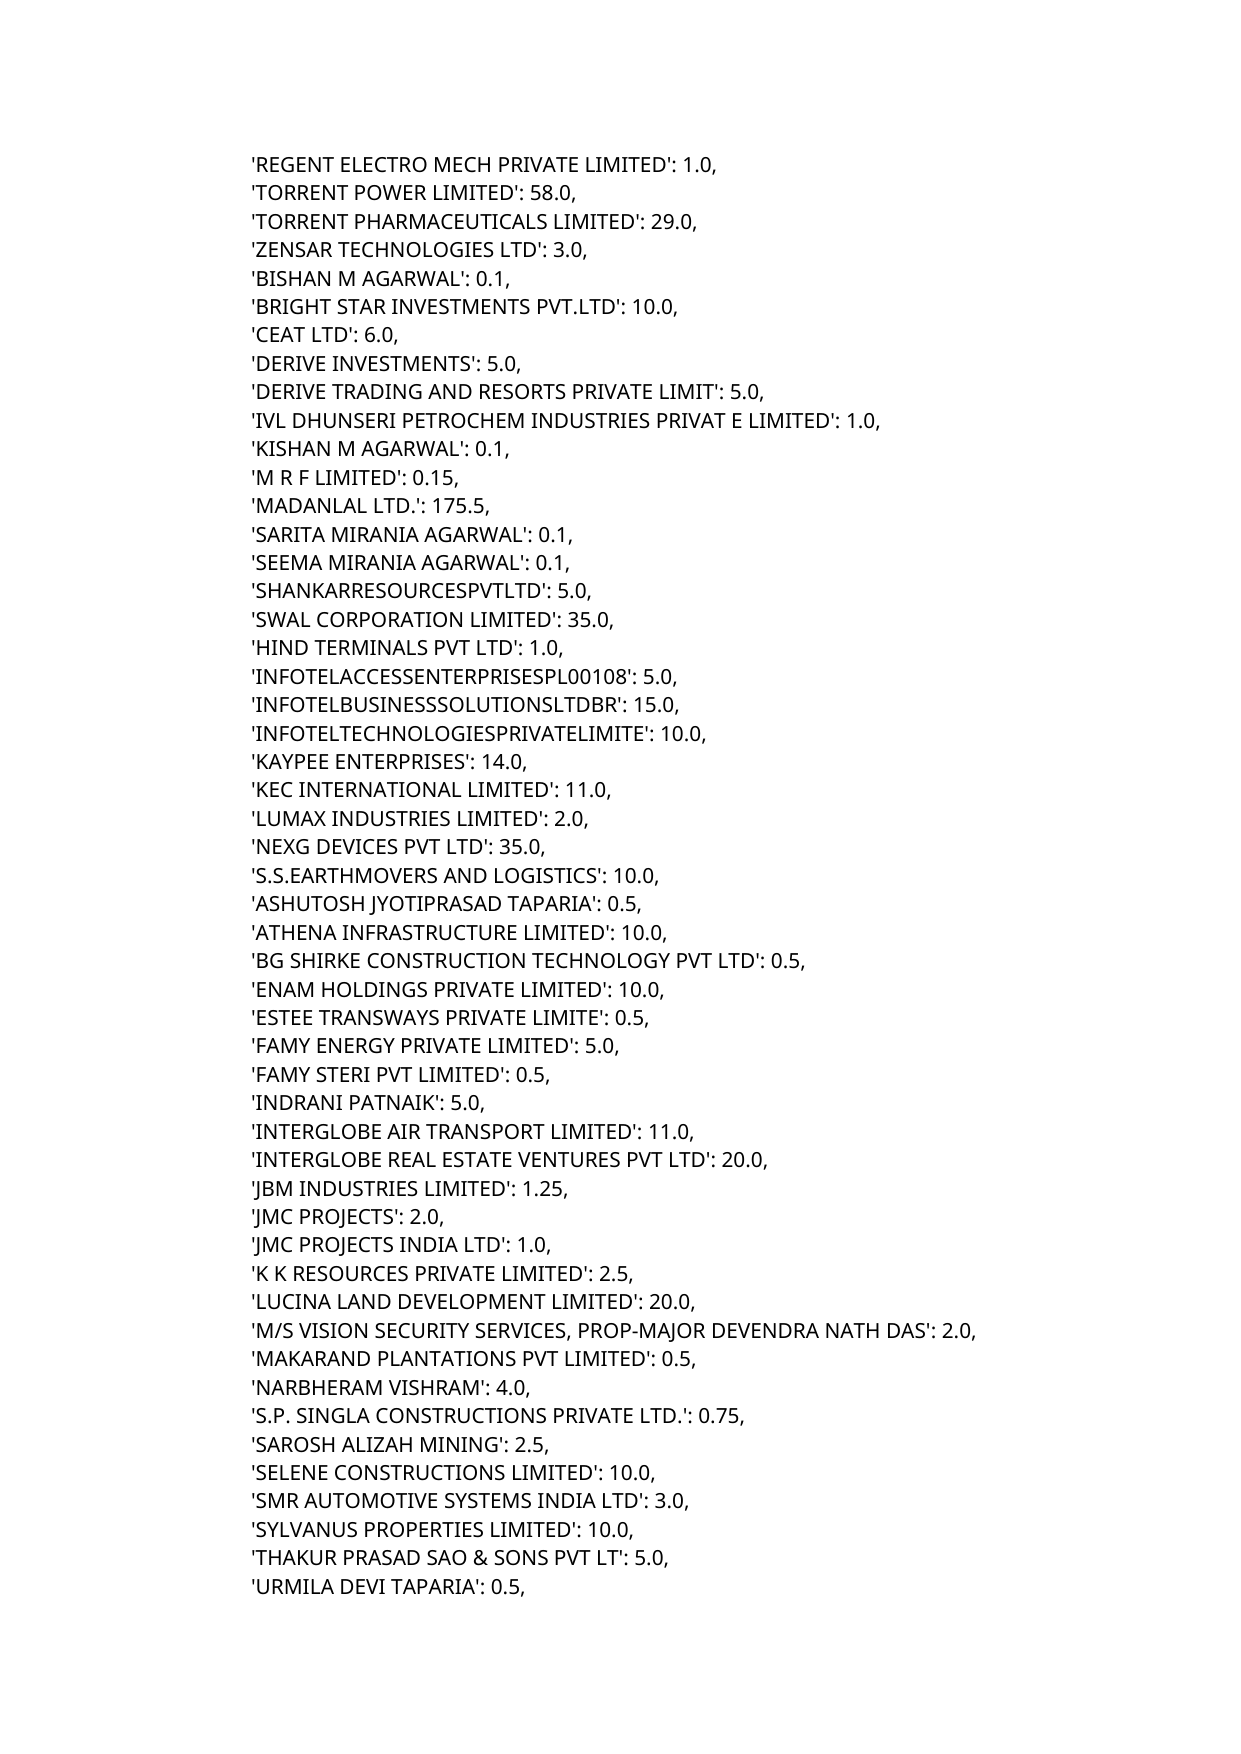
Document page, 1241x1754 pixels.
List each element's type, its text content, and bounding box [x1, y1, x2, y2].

text 'NEXG DEVICES PVT LTD': 35.0, [245, 832, 1090, 861]
text 'BISHAN M AGARWAL': 0.1, [245, 264, 1090, 292]
text 'SMR AUTOMOTIVE SYSTEMS INDIA LTD': 3.0, [245, 1487, 1090, 1515]
text 'MADANLAL LTD.': 175.5, [245, 491, 1090, 520]
text 'SYLVANUS PROPERTIES LIMITED': 10.0, [245, 1515, 1090, 1543]
text 'BG SHIRKE CONSTRUCTION TECHNOLOGY PVT LTD': 0.5, [245, 946, 1090, 975]
text 'FAMY ENERGY PRIVATE LIMITED': 5.0, [245, 1032, 1090, 1060]
text 'SHANKARRESOURCESPVTLTD': 5.0, [245, 577, 1090, 605]
text 'INFOTELTECHNOLOGIESPRIVATELIMITE': 10.0, [245, 719, 1090, 747]
text 'MAKARAND PLANTATIONS PVT LIMITED': 0.5, [245, 1344, 1090, 1373]
text 'INTERGLOBE AIR TRANSPORT LIMITED': 11.0, [245, 1117, 1090, 1145]
text 'ASHUTOSH JYOTIPRASAD TAPARIA': 0.5, [245, 889, 1090, 918]
text 'INDRANI PATNAIK': 5.0, [245, 1088, 1090, 1117]
text 'LUCINA LAND DEVELOPMENT LIMITED': 20.0, [245, 1287, 1090, 1316]
text 'M R F LIMITED': 0.15, [245, 463, 1090, 491]
text 'SWAL CORPORATION LIMITED': 35.0, [245, 605, 1090, 633]
text 'NARBHERAM VISHRAM': 4.0, [245, 1373, 1090, 1401]
text 'SARITA MIRANIA AGARWAL': 0.1, [245, 520, 1090, 548]
text 'IVL DHUNSERI PETROCHEM INDUSTRIES PRIVAT E LIMITED': 1.0, [245, 406, 1090, 434]
text 'S.S.EARTHMOVERS AND LOGISTICS': 10.0, [245, 861, 1090, 889]
text 'K K RESOURCES PRIVATE LIMITED': 2.5, [245, 1259, 1090, 1287]
text 'SEEMA MIRANIA AGARWAL': 0.1, [245, 548, 1090, 577]
text 'JMC PROJECTS INDIA LTD': 1.0, [245, 1231, 1090, 1259]
text 'ESTEE TRANSWAYS PRIVATE LIMITE': 0.5, [245, 1003, 1090, 1032]
text 'ATHENA INFRASTRUCTURE LIMITED': 10.0, [245, 918, 1090, 946]
text 'ZENSAR TECHNOLOGIES LTD': 3.0, [245, 235, 1090, 264]
text 'INFOTELBUSINESSSOLUTIONSLTDBR': 15.0, [245, 690, 1090, 719]
text 'REGENT ELECTRO MECH PRIVATE LIMITED': 1.0, [245, 150, 1090, 178]
text 'SELENE CONSTRUCTIONS LIMITED': 10.0, [245, 1458, 1090, 1487]
text 'FAMY STERI PVT LIMITED': 0.5, [245, 1060, 1090, 1088]
text 'JMC PROJECTS': 2.0, [245, 1202, 1090, 1231]
text 'ENAM HOLDINGS PRIVATE LIMITED': 10.0, [245, 975, 1090, 1003]
text 'DERIVE TRADING AND RESORTS PRIVATE LIMIT': 5.0, [245, 377, 1090, 406]
text 'DERIVE INVESTMENTS': 5.0, [245, 349, 1090, 377]
text 'KAYPEE ENTERPRISES': 14.0, [245, 747, 1090, 776]
text 'URMILA DEVI TAPARIA': 0.5, [245, 1572, 1090, 1600]
text 'S.P. SINGLA CONSTRUCTIONS PRIVATE LTD.': 0.75, [245, 1401, 1090, 1430]
text 'KEC INTERNATIONAL LIMITED': 11.0, [245, 776, 1090, 804]
text 'INFOTELACCESSENTERPRISESPL00108': 5.0, [245, 662, 1090, 690]
text 'M/S VISION SECURITY SERVICES, PROP-MAJOR DEVENDRA NATH DAS': 2.0, [245, 1316, 1090, 1344]
text 'SAROSH ALIZAH MINING': 2.5, [245, 1430, 1090, 1458]
text 'CEAT LTD': 6.0, [245, 321, 1090, 349]
text 'LUMAX INDUSTRIES LIMITED': 2.0, [245, 804, 1090, 832]
text 'HIND TERMINALS PVT LTD': 1.0, [245, 633, 1090, 662]
text 'THAKUR PRASAD SAO & SONS PVT LT': 5.0, [245, 1543, 1090, 1572]
text 'BRIGHT STAR INVESTMENTS PVT.LTD': 10.0, [245, 292, 1090, 321]
text 'INTERGLOBE REAL ESTATE VENTURES PVT LTD': 20.0, [245, 1145, 1090, 1174]
text 'JBM INDUSTRIES LIMITED': 1.25, [245, 1174, 1090, 1202]
text 'KISHAN M AGARWAL': 0.1, [245, 434, 1090, 463]
text 'TORRENT PHARMACEUTICALS LIMITED': 29.0, [245, 207, 1090, 235]
text 'TORRENT POWER LIMITED': 58.0, [245, 178, 1090, 207]
